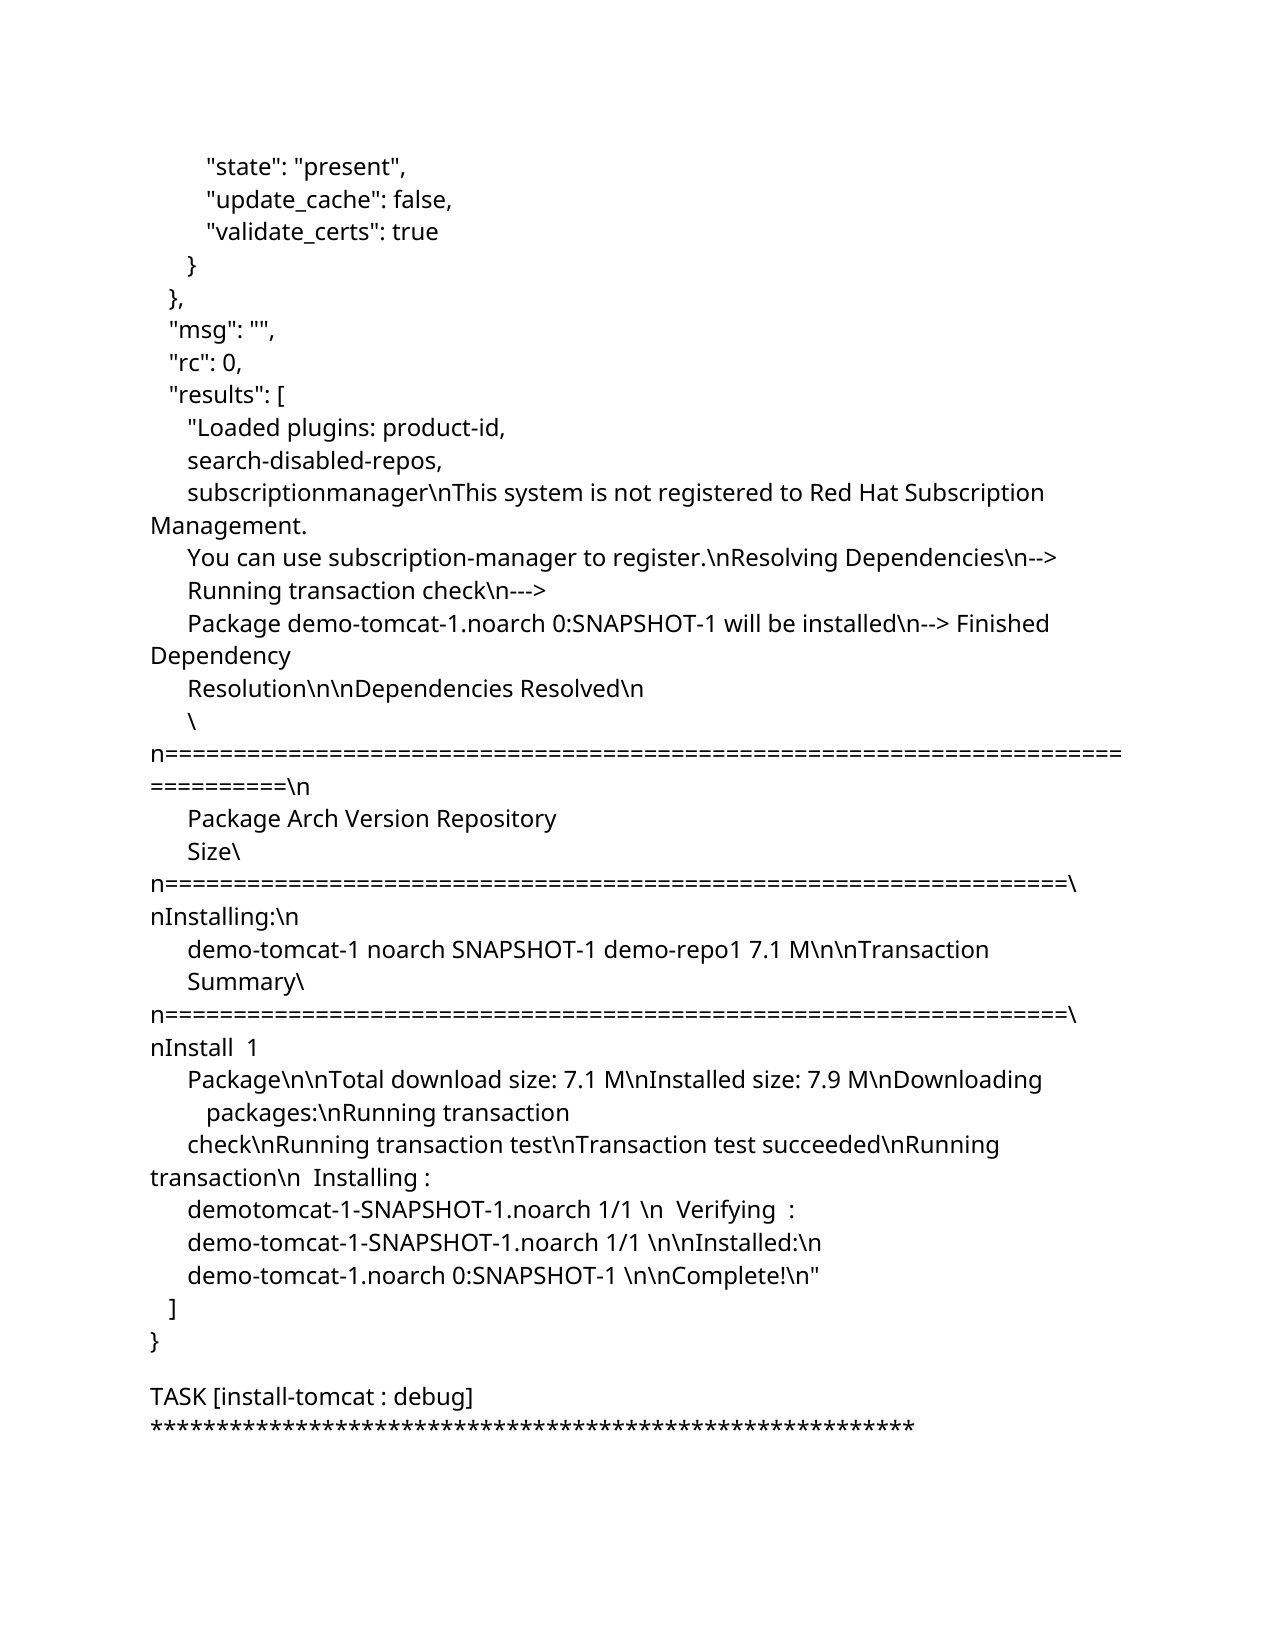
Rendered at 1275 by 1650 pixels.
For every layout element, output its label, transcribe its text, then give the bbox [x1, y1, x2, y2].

text "msg": "", [150, 313, 1125, 346]
text "results": [ [150, 378, 1125, 411]
text ] [150, 1291, 1125, 1324]
text You can use subscription-manager to register.\nResolving Dependencies\n--> [150, 541, 1125, 574]
text Resolution\n\nDependencies Resolved\n [150, 672, 1125, 704]
text Size\n==================================================================\nInstalling:\n [150, 835, 1125, 932]
text demo-tomcat-1-SNAPSHOT-1.noarch 1/1 \n\nInstalled:\n [150, 1226, 1125, 1258]
text Package Arch Version Repository [150, 802, 1125, 835]
text \n================================================================================\n [150, 704, 1125, 802]
text } [150, 1324, 1125, 1356]
text demo-tomcat-1 noarch SNAPSHOT-1 demo-repo1 7.1 M\n\nTransaction [150, 932, 1125, 965]
text packages:\nRunning transaction [150, 1096, 1125, 1128]
text Package\n\nTotal download size: 7.1 M\nInstalled size: 7.9 M\nDownloading [150, 1063, 1125, 1096]
text Summary\n==================================================================\nInstall 1 [150, 965, 1125, 1063]
text Package demo-tomcat-1.noarch 0:SNAPSHOT-1 will be installed\n--> Finished Dependency [150, 606, 1125, 672]
text subscriptionmanager\nThis system is not registered to Red Hat Subscription Management. [150, 476, 1125, 541]
text demo-tomcat-1.noarch 0:SNAPSHOT-1 \n\nComplete!\n" [150, 1258, 1125, 1291]
text TASK [install-tomcat : debug] ********************************************************** [150, 1380, 1125, 1445]
text "validate_certs": true [150, 215, 1125, 248]
text }, [150, 280, 1125, 313]
text "state": "present", [150, 150, 1125, 183]
text "rc": 0, [150, 346, 1125, 378]
text Running transaction check\n---> [150, 574, 1125, 606]
text "update_cache": false, [150, 183, 1125, 215]
text search-disabled-repos, [150, 443, 1125, 476]
text "Loaded plugins: product-id, [150, 411, 1125, 443]
text demotomcat-1-SNAPSHOT-1.noarch 1/1 \n Verifying : [150, 1193, 1125, 1226]
text check\nRunning transaction test\nTransaction test succeeded\nRunning transaction\n Installing : [150, 1128, 1125, 1193]
text } [150, 248, 1125, 280]
